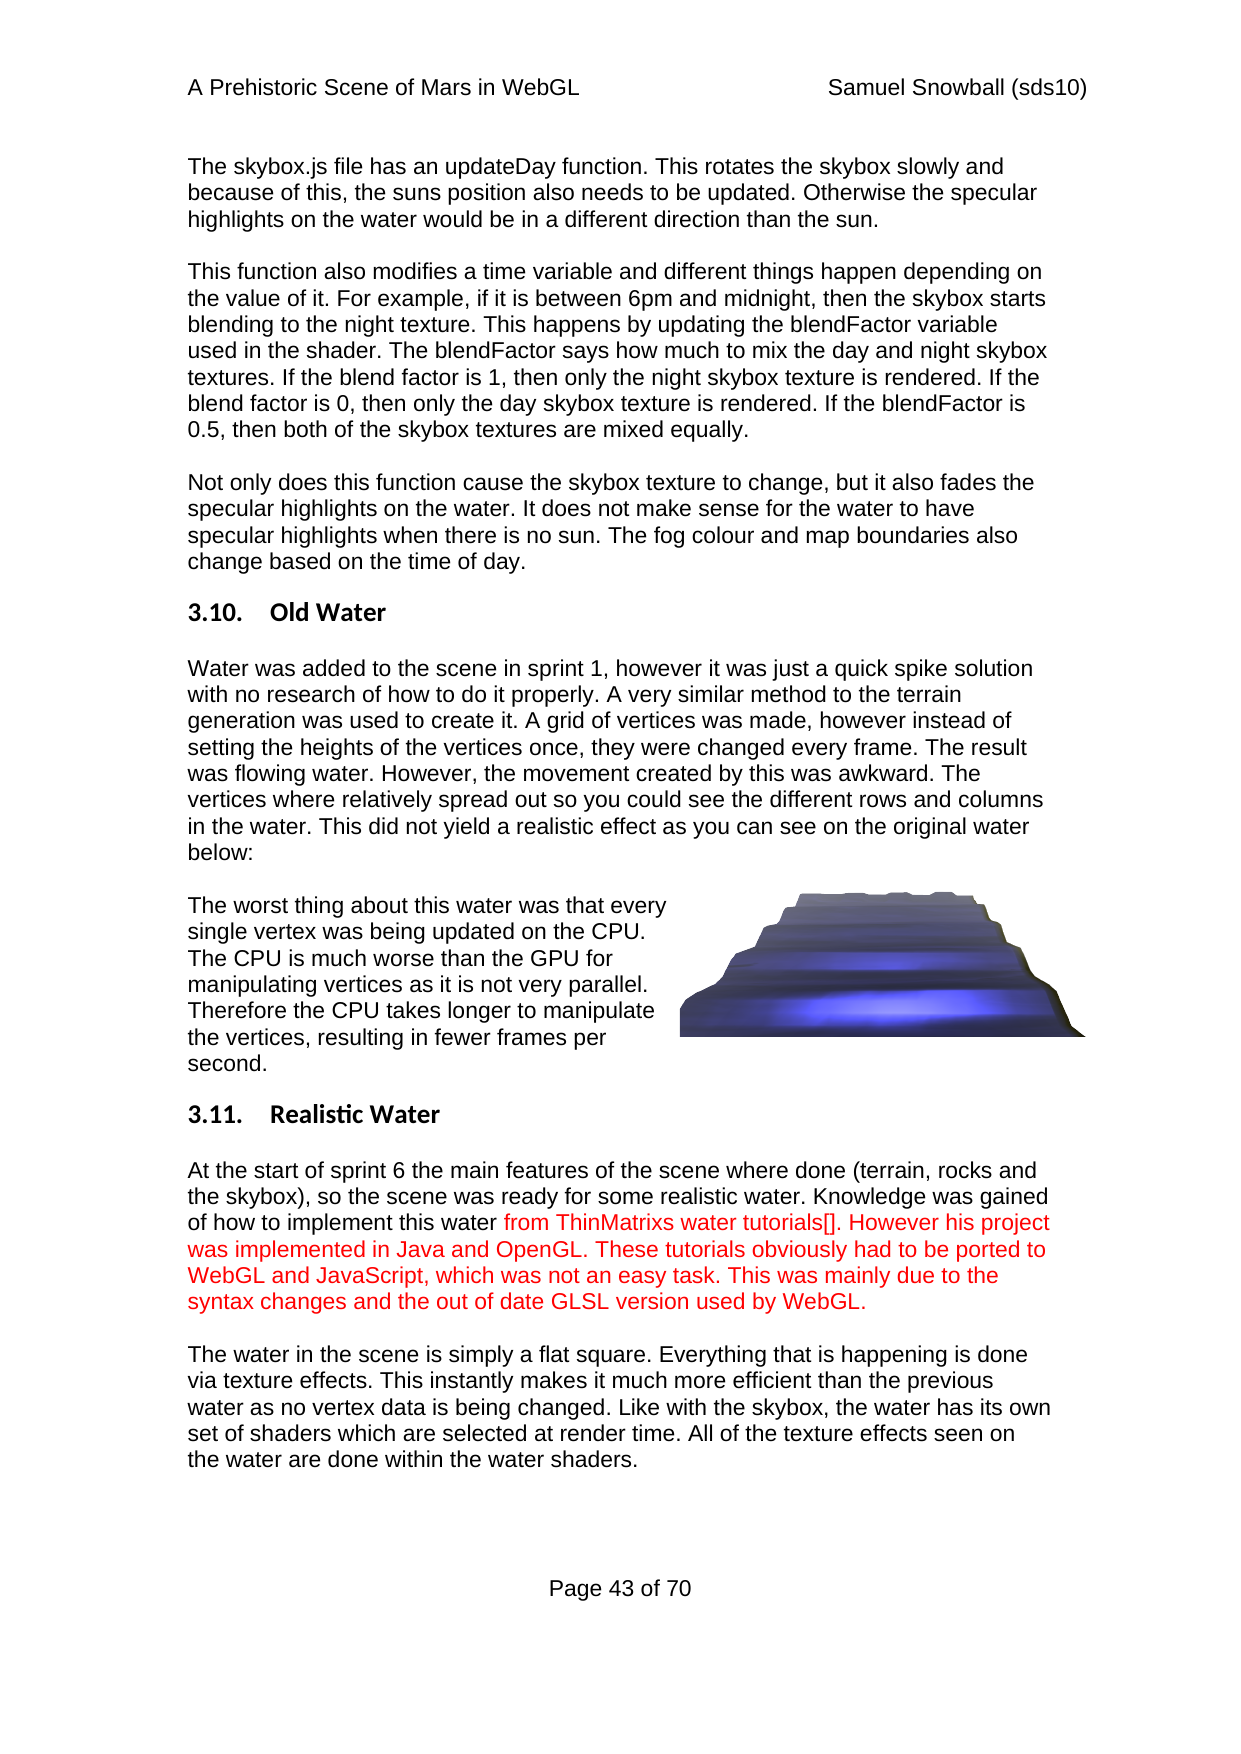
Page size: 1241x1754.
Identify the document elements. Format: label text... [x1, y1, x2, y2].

text This function also modifies a time variable and different things happen depending on the value of it. For example, if it is between 6pm and midnight, then the skybox starts blending to the night texture. This happens by updating the blendFactor variable used in the shader. The blendFactor says how much to mix the day and night skybox textures. If the blend factor is 1, then only the night skybox texture is rendered. If the blend factor is 0, then only the day skybox texture is rendered. If the blendFactor is 0.5, then both of the skybox textures are mixed equally. [187, 258, 1053, 443]
text The worst thing about this water was that every single vertex was being updated on the CPU. The CPU is much worse than the GPU for manipulating vertices as it is not very parallel. Therefore the CPU takes longer to manipulate the vertices, resulting in fewer frames per second. [187, 892, 1053, 1076]
subtitle Old Water [187, 595, 1053, 628]
subtitle Realistic Water [187, 1097, 1053, 1130]
picture [677, 879, 1117, 1037]
text At the start of sprint 6 the main features of the scene where done (terrain, rocks and the skybox), so the scene was ready for some realistic water. Knowledge was gained of how to implement this water from ThinMatrixs water tutorials[]. However his project was implemented in Java and OpenGL. These tutorials obviously had to be ported to WebGL and JavaScript, which was not an easy task. This was mainly due to the syntax changes and the out of date GLSL version used by WebGL. [187, 1157, 1053, 1315]
text Not only does this function cause the skybox texture to change, but it also fades the specular highlights on the water. It does not make sense for the water to have specular highlights when there is no sun. The fog colour and map boundaries also change based on the time of day. [187, 469, 1053, 574]
text Water was added to the scene in sprint 1, however it was just a quick spike solution with no research of how to do it properly. A very similar method to the terrain generation was used to create it. A grid of vertices was made, however instead of setting the heights of the vertices once, they were changed every frame. The result was flowing water. However, the movement created by this was awkward. The vertices where relatively spread out so you could see the different rows and columns in the water. This did not yield a realistic effect as you can see on the original water below: [187, 655, 1053, 866]
text The skybox.js file has an updateDay function. This rotates the skybox slowly and because of this, the suns position also needs to be updated. Otherwise the specular highlights on the water would be in a different direction than the sun. [187, 153, 1053, 232]
text The water in the scene is simply a flat square. Everything that is happening is done via texture effects. This instantly makes it much more efficient than the previous water as no vertex data is being changed. Like with the skybox, the water has its own set of shaders which are selected at render time. All of the texture effects seen on the water are done within the water shaders. [187, 1341, 1053, 1473]
